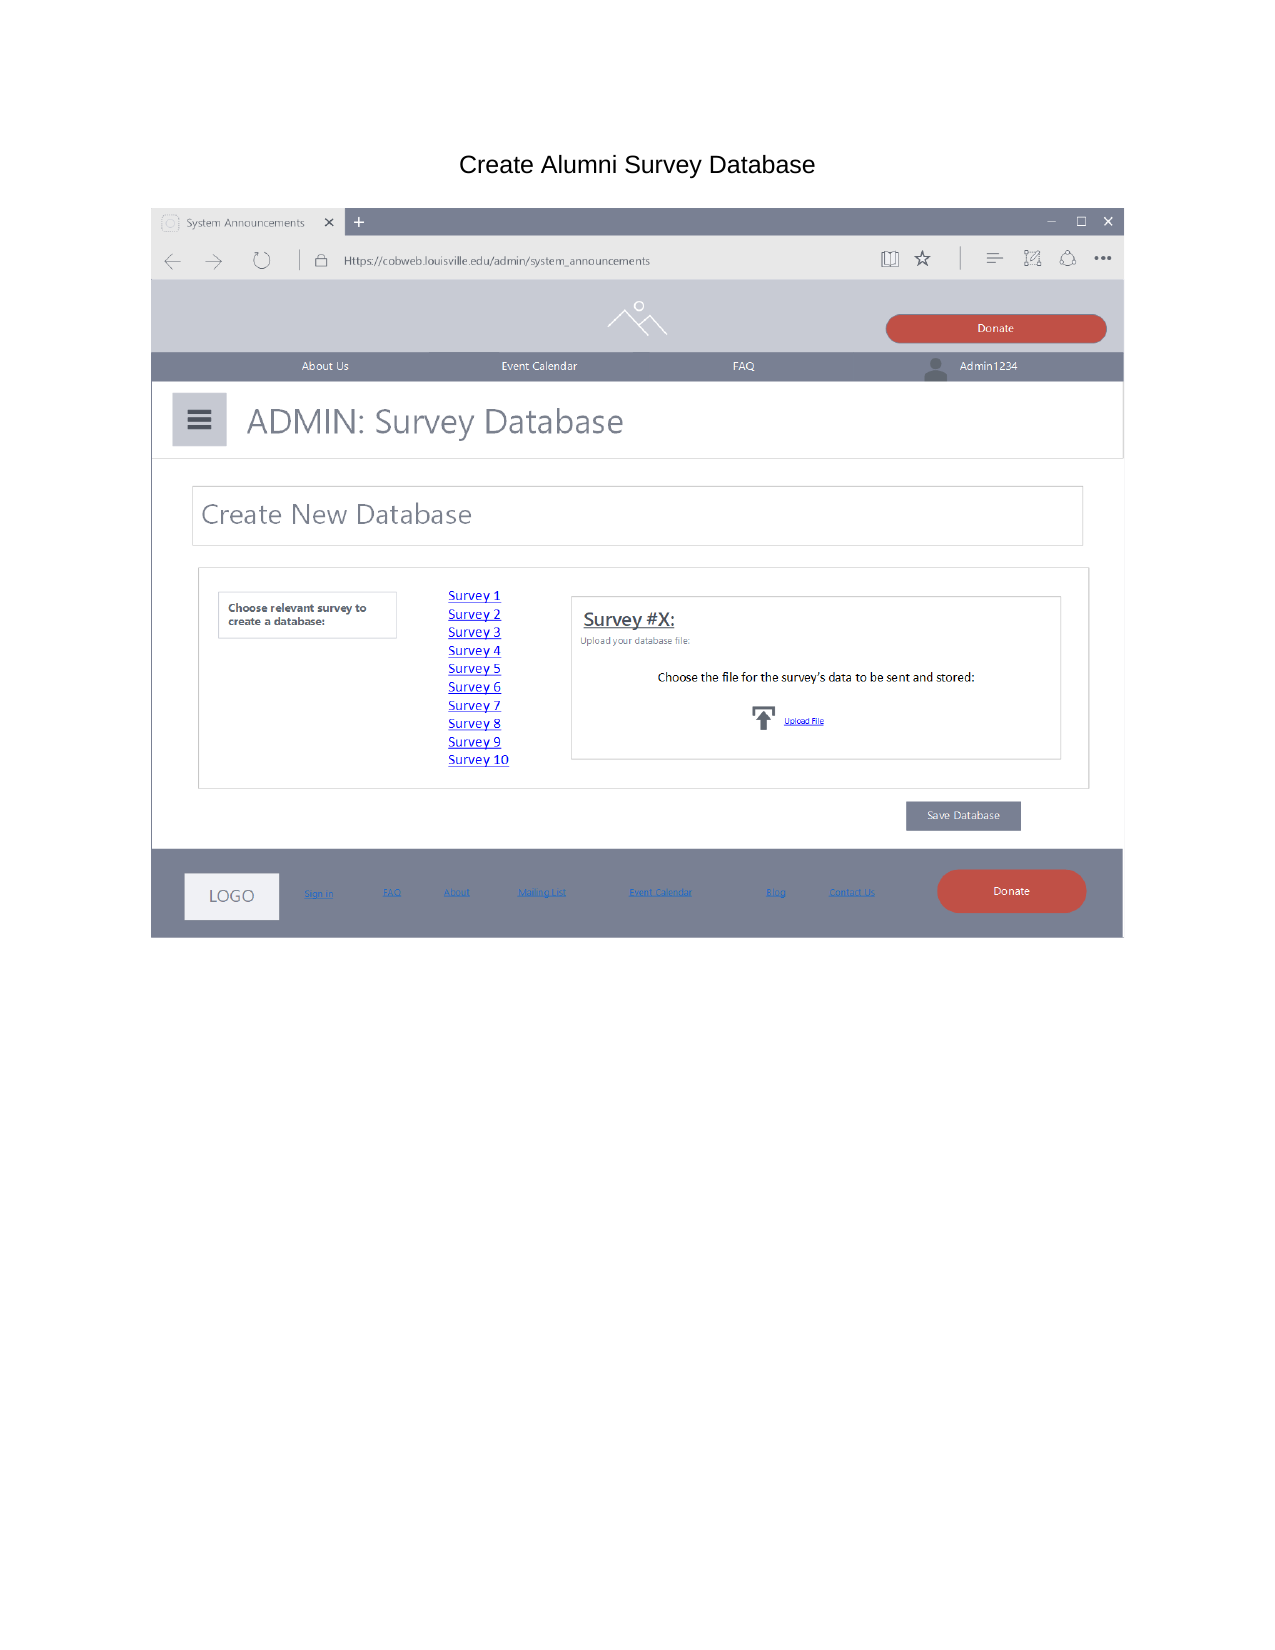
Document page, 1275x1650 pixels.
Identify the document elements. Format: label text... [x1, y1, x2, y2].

text Create Alumni Survey Database [150, 150, 1125, 179]
picture [150, 207, 1125, 938]
